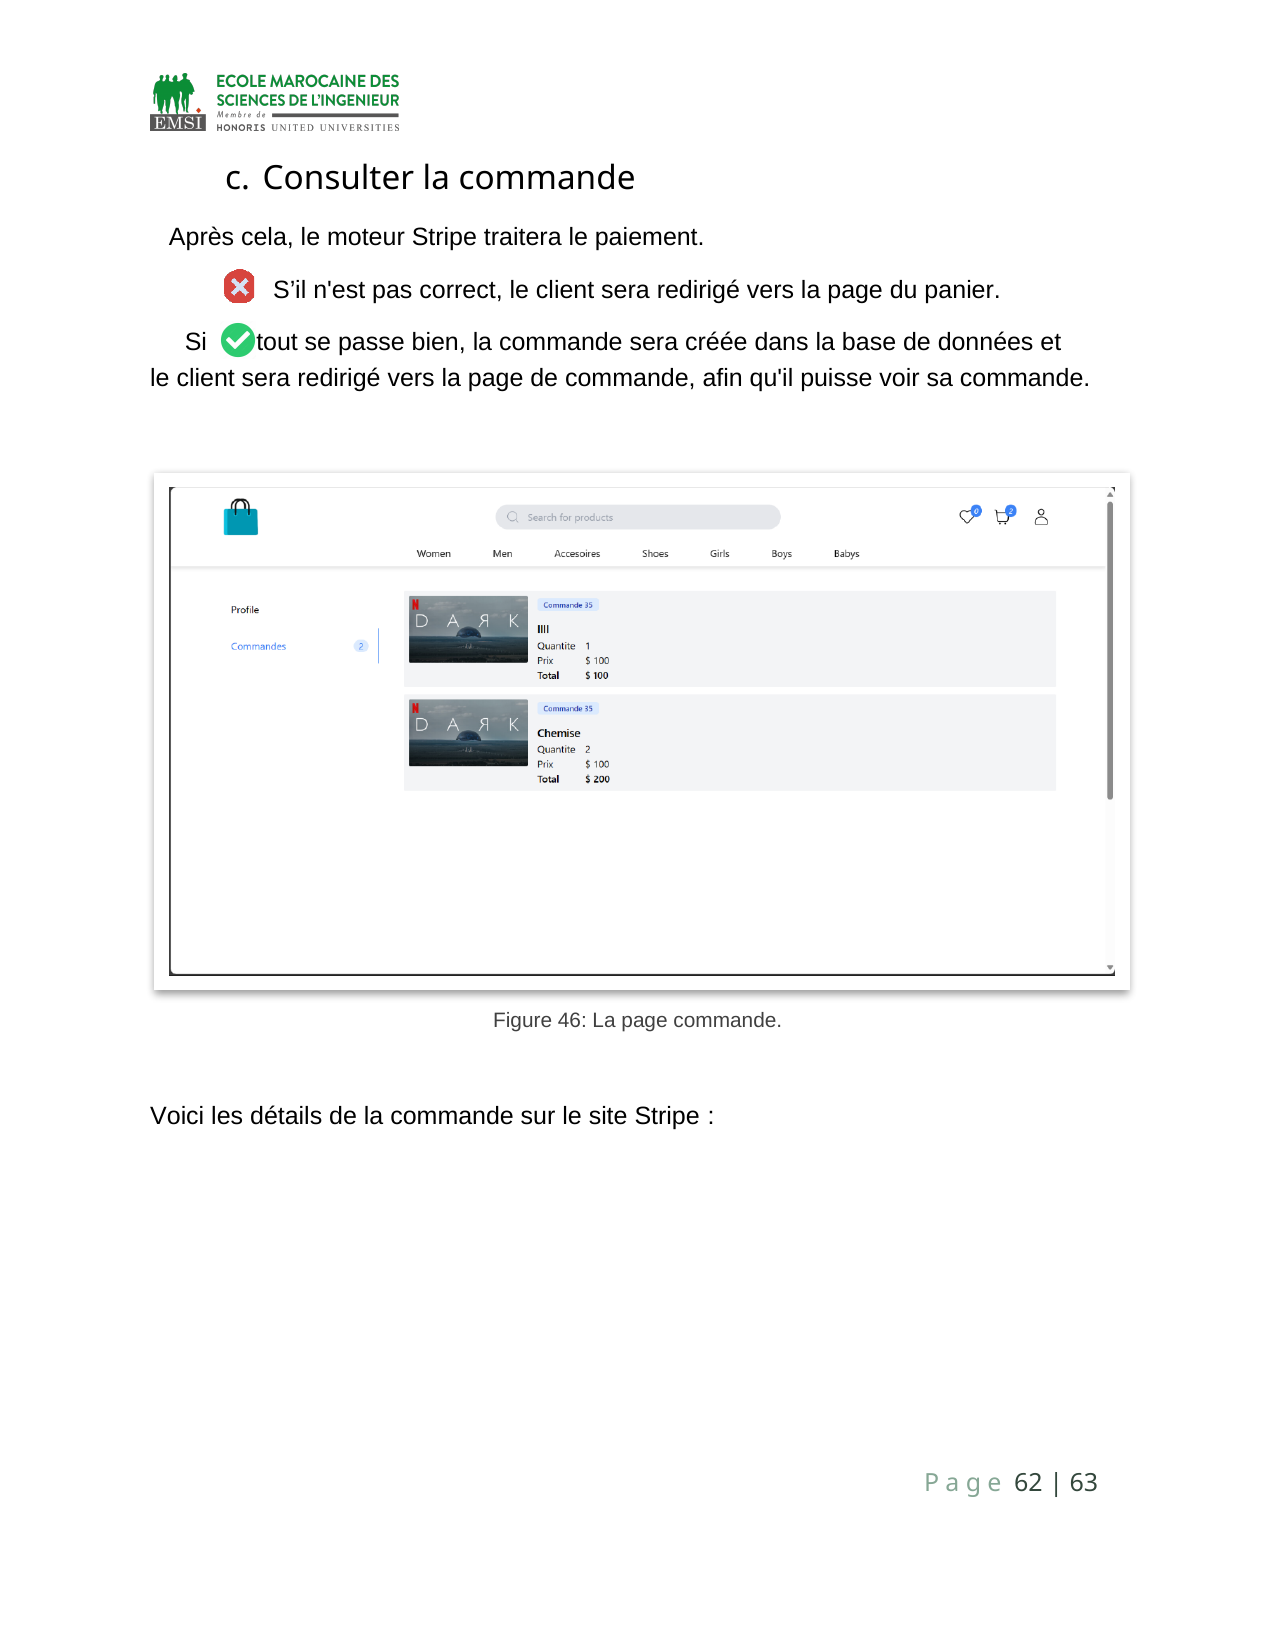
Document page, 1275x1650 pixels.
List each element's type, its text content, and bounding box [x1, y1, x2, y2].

picture [150, 73, 399, 131]
text Après cela, le moteur Stripe traitera le paiement. [150, 222, 1125, 251]
text S’il n'est pas correct, le client sera redirigé vers la page du panier. [150, 275, 1125, 303]
picture [169, 487, 1115, 976]
text Voici les détails de la commande sur le site Stripe : [150, 1101, 1125, 1129]
list Consulter la commande [225, 154, 1125, 199]
text Si tout se passe bien, la commande sera créée dans la base de données et le client sera redirigé vers la page de commande, afin qu'il puisse voir sa commande. [150, 327, 1125, 392]
picture [222, 269, 254, 301]
picture [219, 321, 256, 327]
text Figure 46: La page commande. [150, 1007, 1125, 1031]
